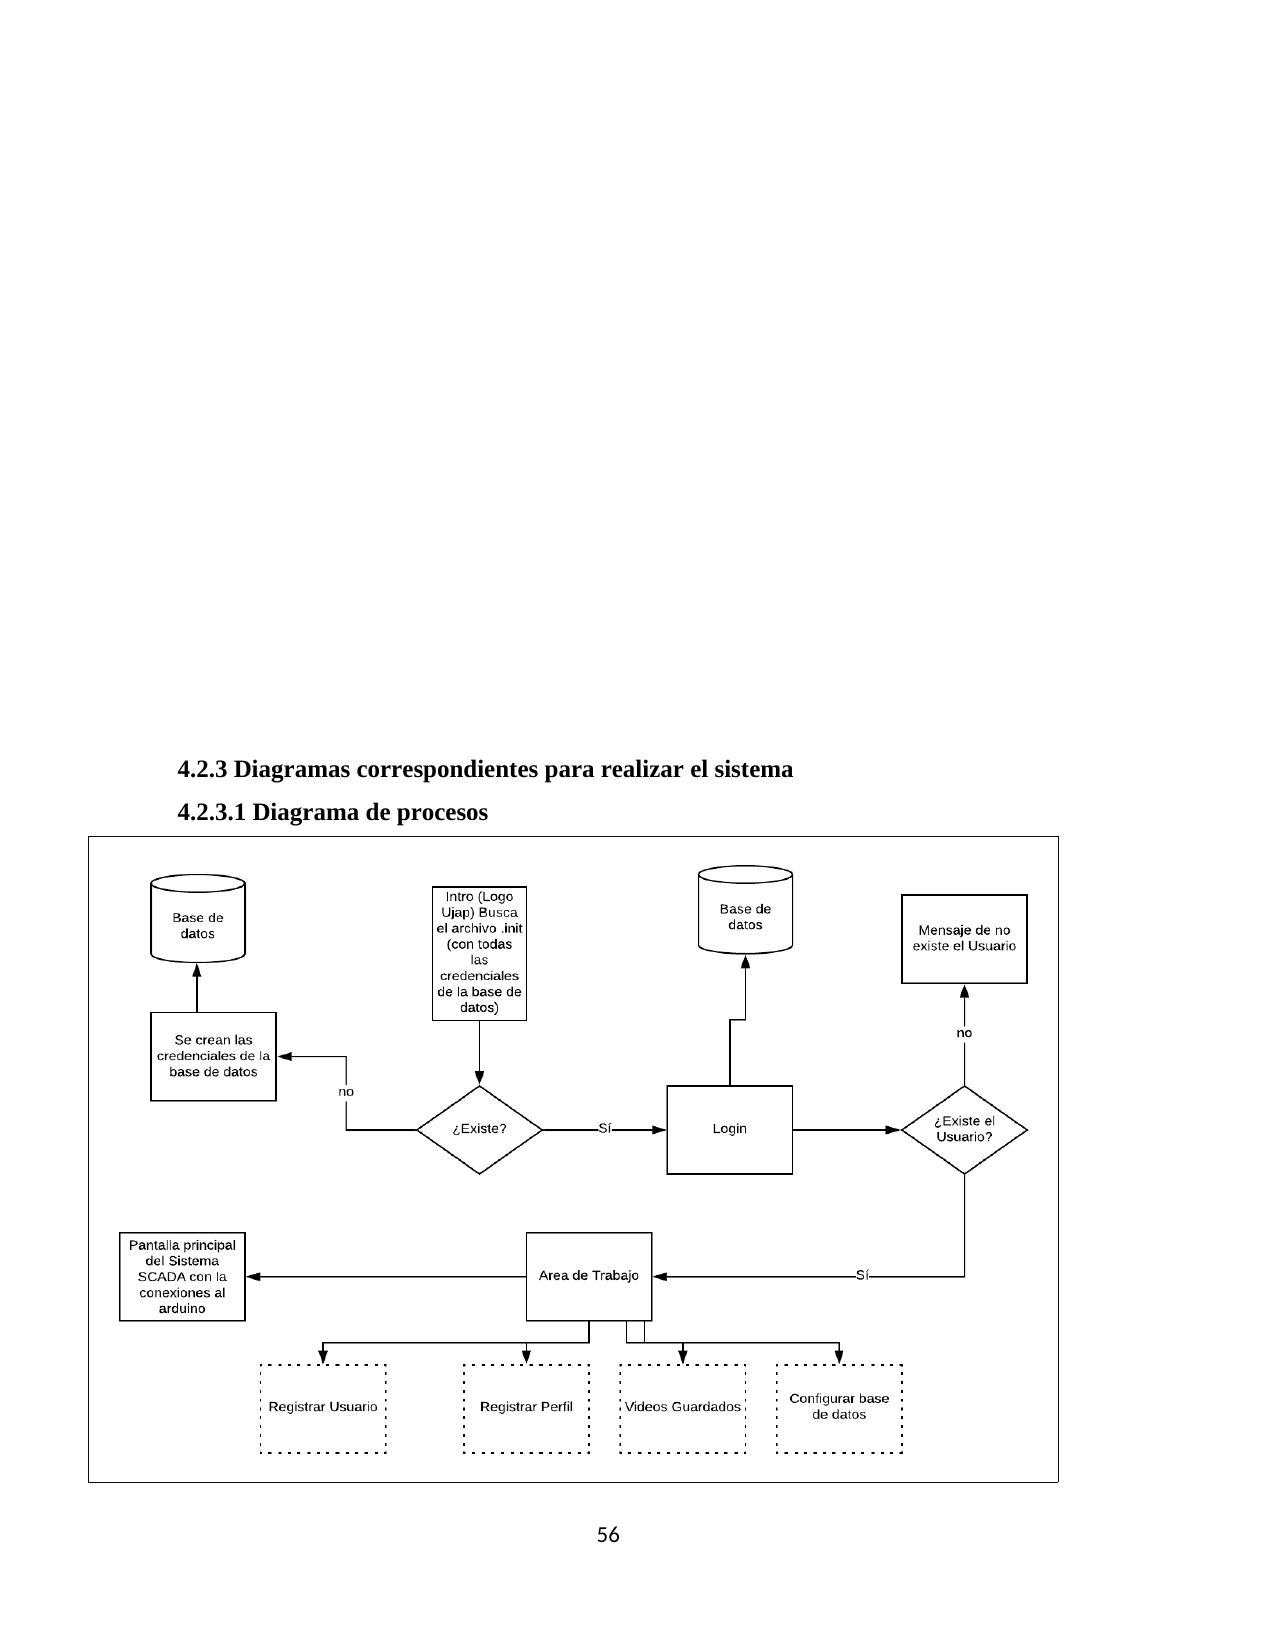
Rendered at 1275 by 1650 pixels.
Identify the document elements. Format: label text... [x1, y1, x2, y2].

text 4.2.3.1 Diagrama de procesos [177, 797, 1098, 826]
text 4.2.3 Diagramas correspondientes para realizar el sistema [177, 754, 1098, 782]
picture [89, 837, 1058, 1482]
